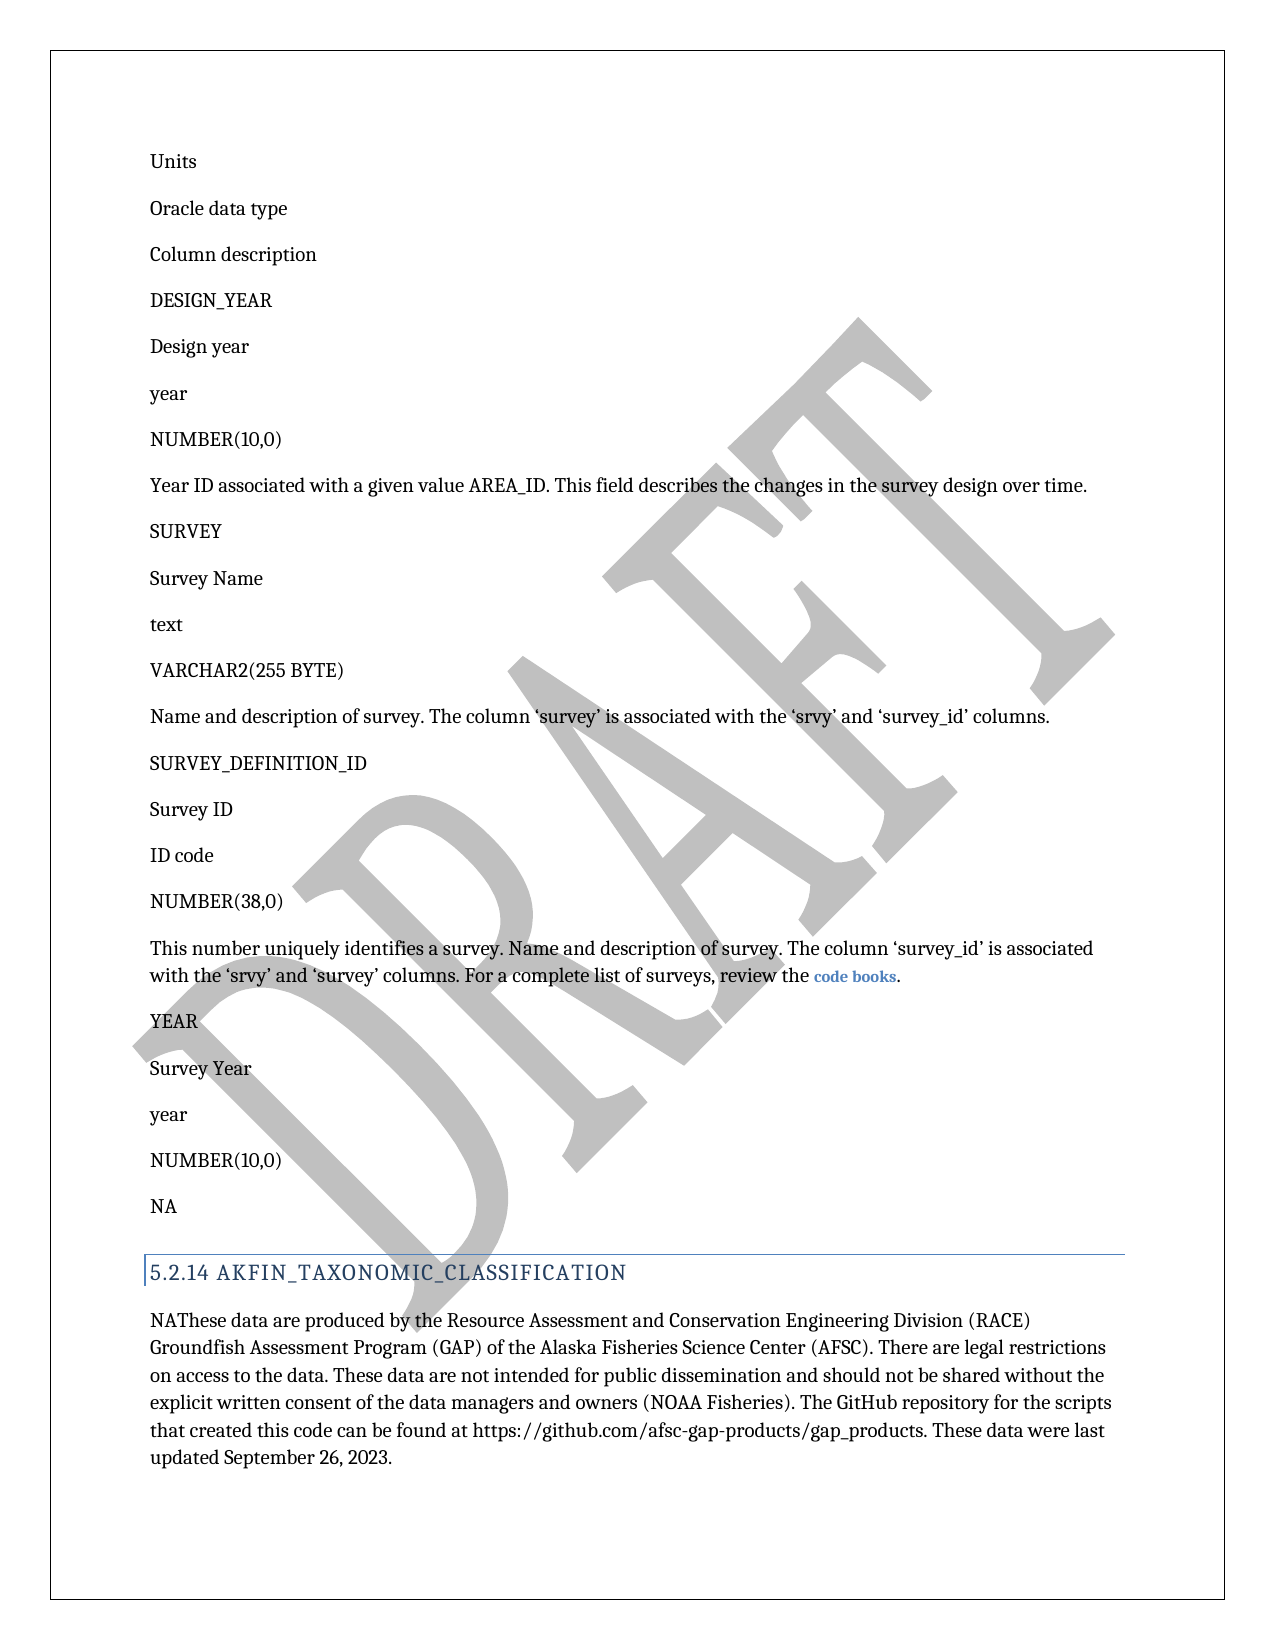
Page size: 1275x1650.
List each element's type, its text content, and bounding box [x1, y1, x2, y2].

subtitle 5.2.14 AKFIN_TAXONOMIC_CLASSIFICATION [146, 1255, 1125, 1286]
text Name and description of survey. The column ‘survey’ is associated with the ‘srvy’ and ‘survey_id’ columns. [150, 705, 1125, 729]
text VARCHAR2(255 BYTE) [150, 659, 1125, 683]
text SURVEY [150, 520, 1125, 544]
text NUMBER(10,0) [150, 427, 1125, 451]
text This number uniquely identifies a survey. Name and description of survey. The column ‘survey_id’ is associated with the ‘srvy’ and ‘survey’ columns. For a complete list of surveys, review the code books. [150, 936, 1125, 988]
text Year ID associated with a given value AREA_ID. This field describes the changes in the survey design over time. [150, 474, 1125, 498]
text YEAR [150, 1010, 1125, 1034]
text Survey Name [150, 566, 1125, 590]
text ID code [150, 844, 1125, 868]
text NUMBER(38,0) [150, 890, 1125, 914]
text Column description [150, 242, 1125, 266]
text text [150, 612, 1125, 636]
text Survey Year [150, 1056, 1125, 1080]
text DESIGN_YEAR [150, 289, 1125, 313]
text Oracle data type [150, 196, 1125, 220]
text Design year [150, 335, 1125, 359]
text NA [150, 1195, 1125, 1219]
text NUMBER(10,0) [150, 1149, 1125, 1173]
text Survey ID [150, 797, 1125, 821]
text NAThese data are produced by the Resource Assessment and Conservation Engineering Division (RACE) Groundfish Assessment Program (GAP) of the Alaska Fisheries Science Center (AFSC). There are legal restrictions on access to the data. These data are not intended for public dissemination and should not be shared without the explicit written consent of the data managers and owners (NOAA Fisheries). The GitHub repository for the scripts that created this code can be found at https://github.com/afsc-gap-products/gap_products. These data were last updated September 26, 2023. [150, 1308, 1125, 1470]
text SURVEY_DEFINITION_ID [150, 751, 1125, 775]
text year [150, 1102, 1125, 1126]
text year [150, 381, 1125, 405]
text Units [150, 150, 1125, 174]
